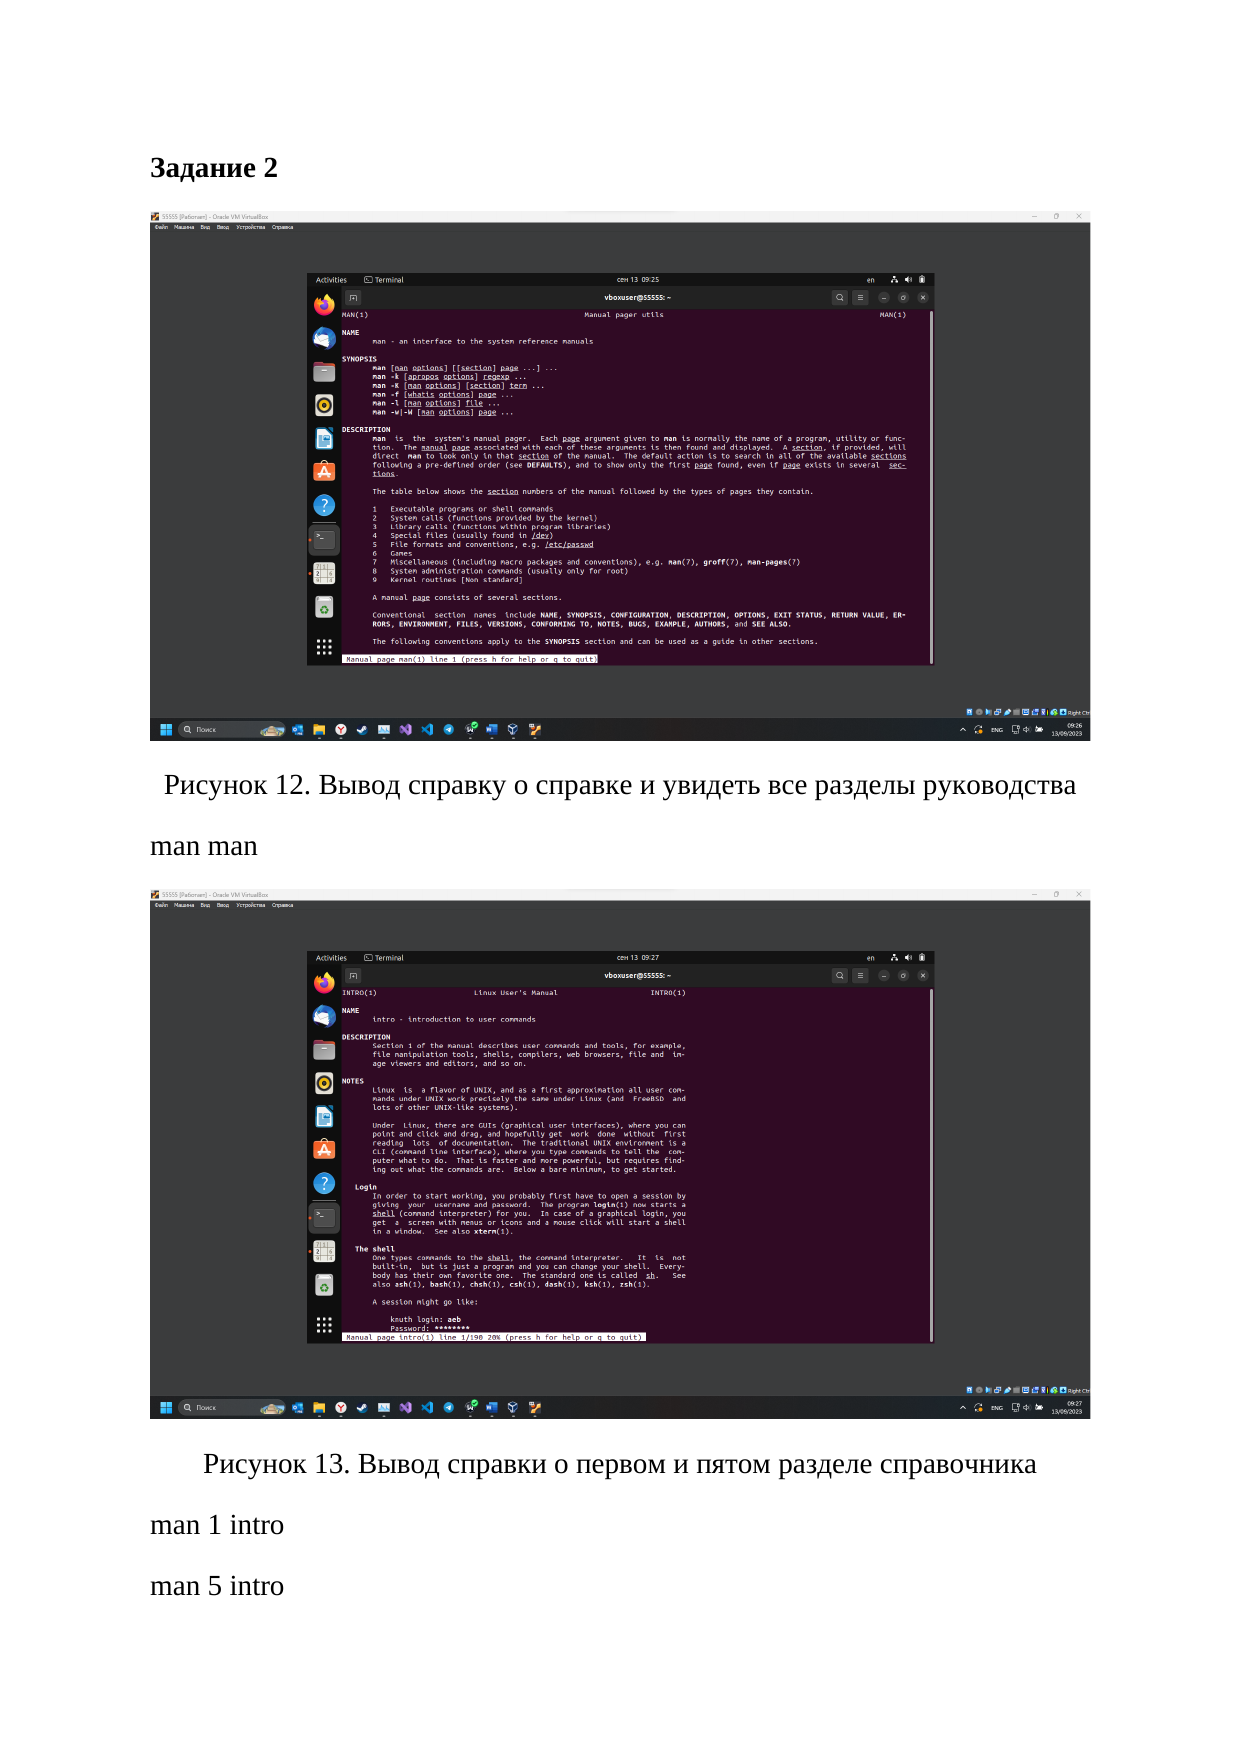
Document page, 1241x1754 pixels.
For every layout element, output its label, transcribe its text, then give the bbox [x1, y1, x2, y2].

text man 5 intro [150, 1568, 1090, 1602]
picture [150, 211, 1091, 741]
text Задание 2 [150, 150, 1090, 183]
text man man [150, 828, 1090, 862]
text man 1 intro [150, 1507, 1090, 1540]
picture [150, 889, 1091, 1419]
text Рисунок 12. Вывод справку о справке и увидеть все разделы руководства [150, 767, 1090, 801]
text Рисунок 13. Вывод справки о первом и пятом разделе справочника [150, 1446, 1090, 1479]
